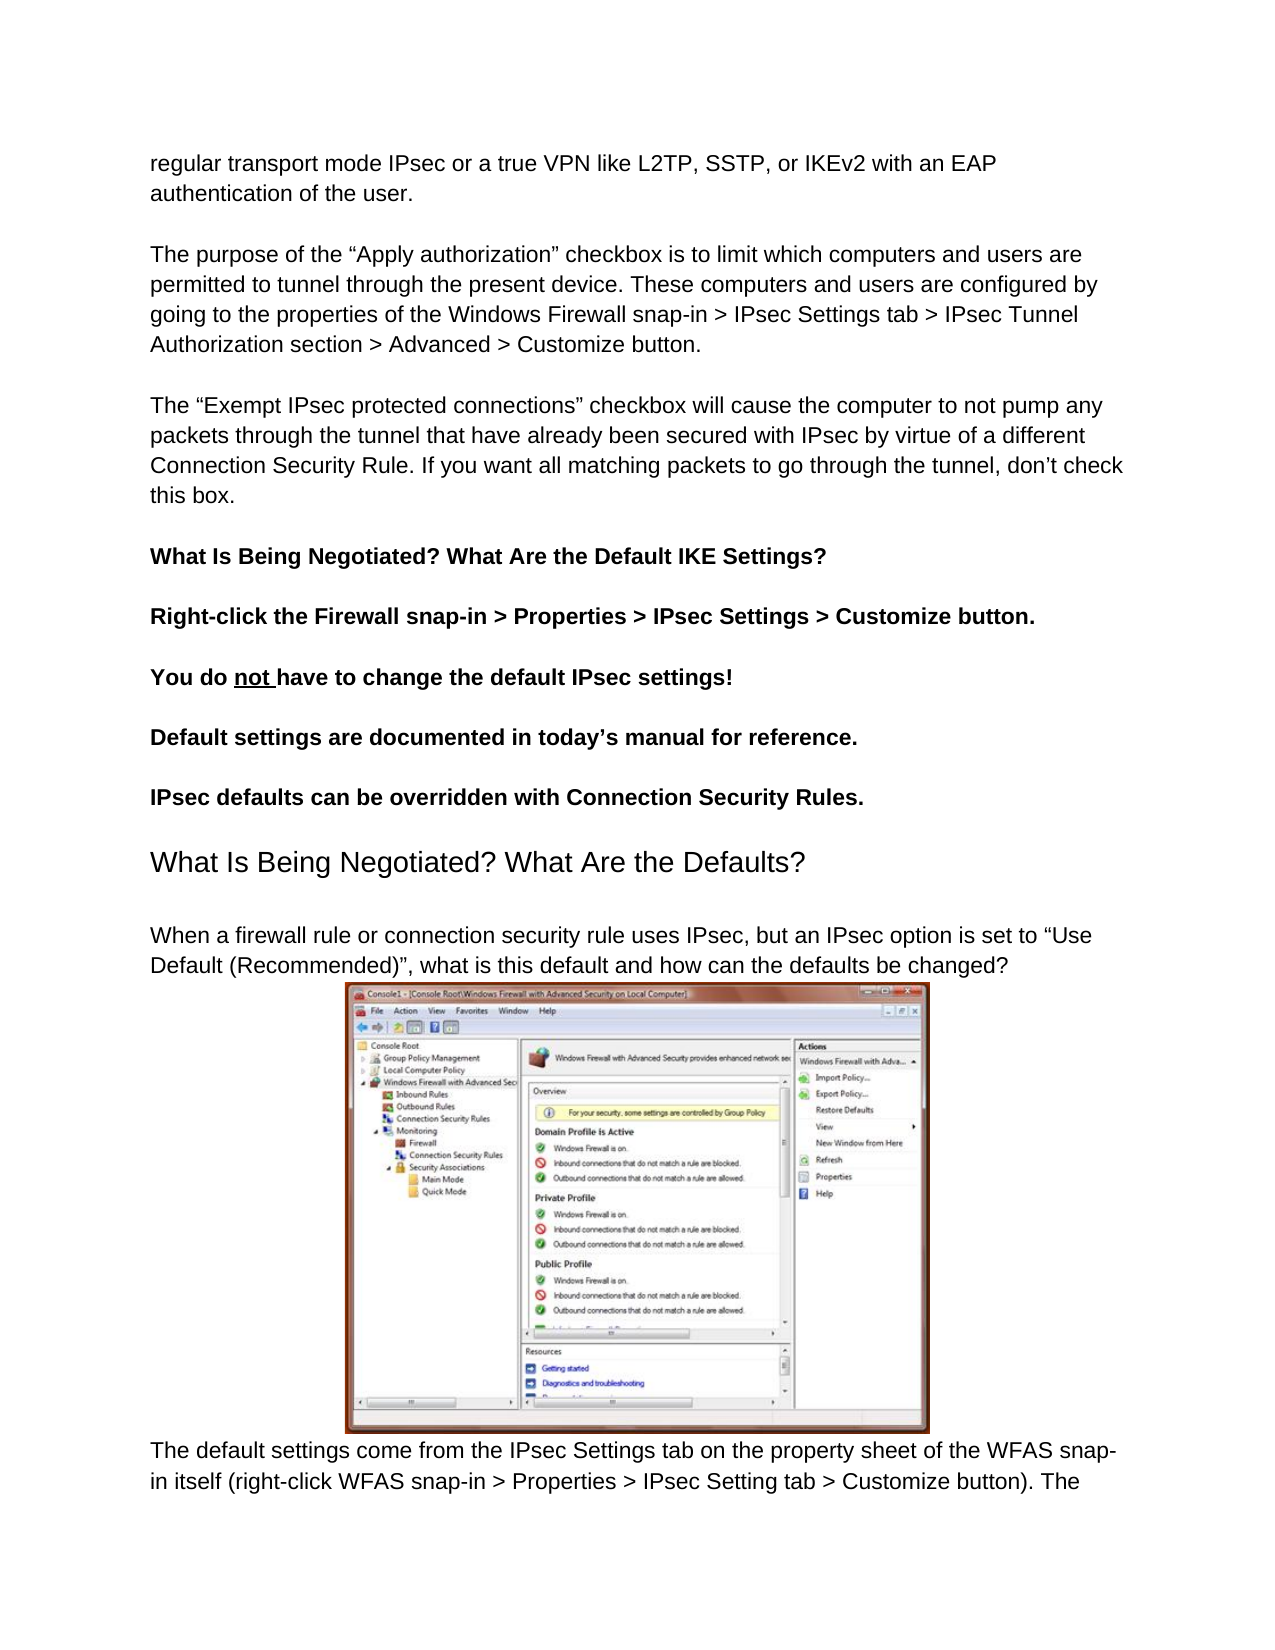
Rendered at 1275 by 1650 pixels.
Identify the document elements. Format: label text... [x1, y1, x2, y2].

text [150, 1437, 1125, 1494]
text Right-click the Firewall snap-in > Properties > IPsec Settings > Customize button. [150, 603, 1125, 629]
picture [344, 982, 930, 1434]
text Default settings are documented in today’s manual for reference. [150, 724, 1125, 750]
text IPsec defaults can be overridden with Connection Security Rules. [150, 784, 1125, 811]
text What Is Being Negotiated? What Are the Defaults? [150, 845, 1125, 878]
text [150, 150, 1125, 207]
text You do not have to change the default IPsec settings! [150, 663, 1125, 690]
text The purpose of the “Apply authorization” checkbox is to limit which computers and users are permitted to tunnel through the present device. These computers and users are configured by going to the properties of the Windows Firewall snap-in > IPsec Settings tab > IPsec Tunnel Authorization section > Advanced > Customize button. [150, 241, 1125, 358]
text When a firewall rule or connection security rule uses IPsec, but an IPsec option is set to “Use Default (Recommended)”, what is this default and how can the defaults be changed? [150, 922, 1125, 978]
text The “Exempt IPsec protected connections” checkbox will cause the computer to not pump any packets through the tunnel that have already been secured with IPsec by virtue of a different Connection Security Rule. If you want all matching packets to go through the tunnel, don’t check this box. [150, 392, 1125, 509]
text What Is Being Negotiated? What Are the Default IKE Settings? [150, 543, 1125, 569]
